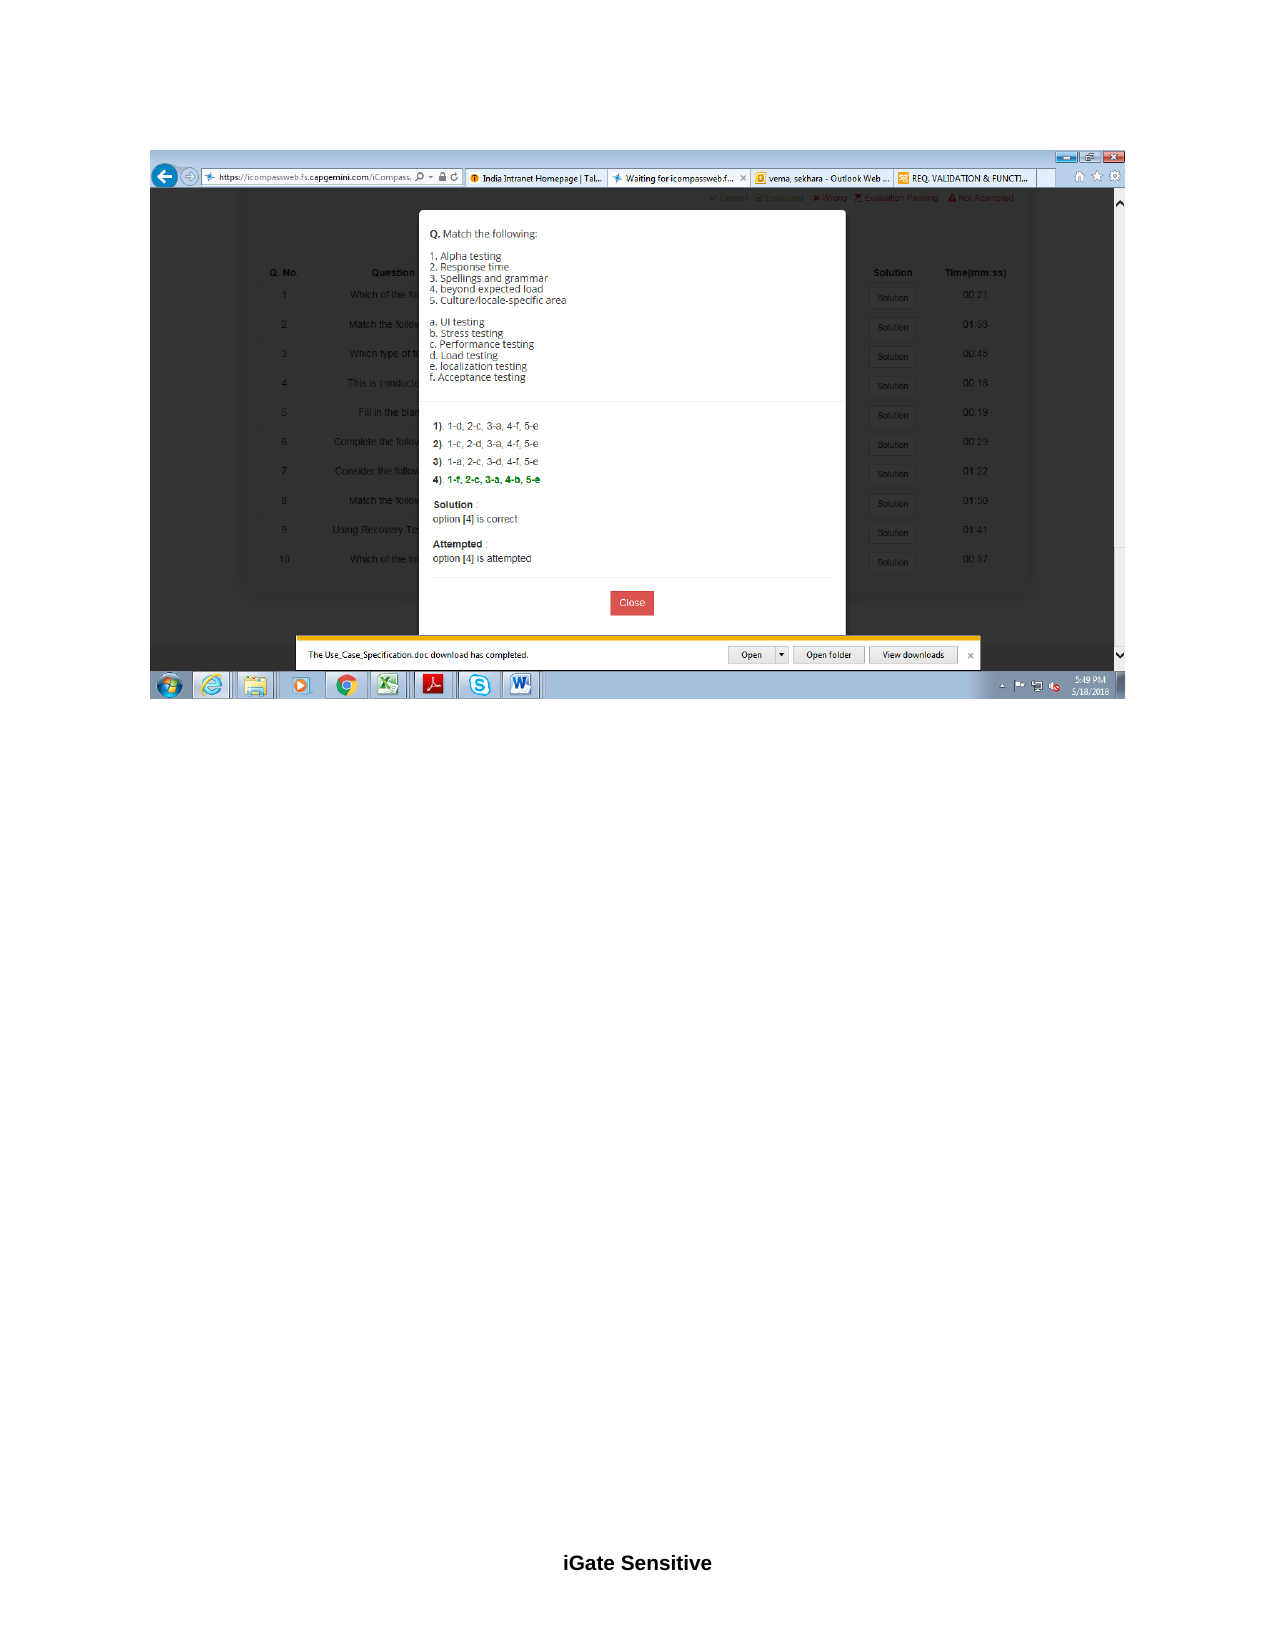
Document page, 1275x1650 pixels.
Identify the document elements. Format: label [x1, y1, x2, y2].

picture [150, 150, 1125, 699]
